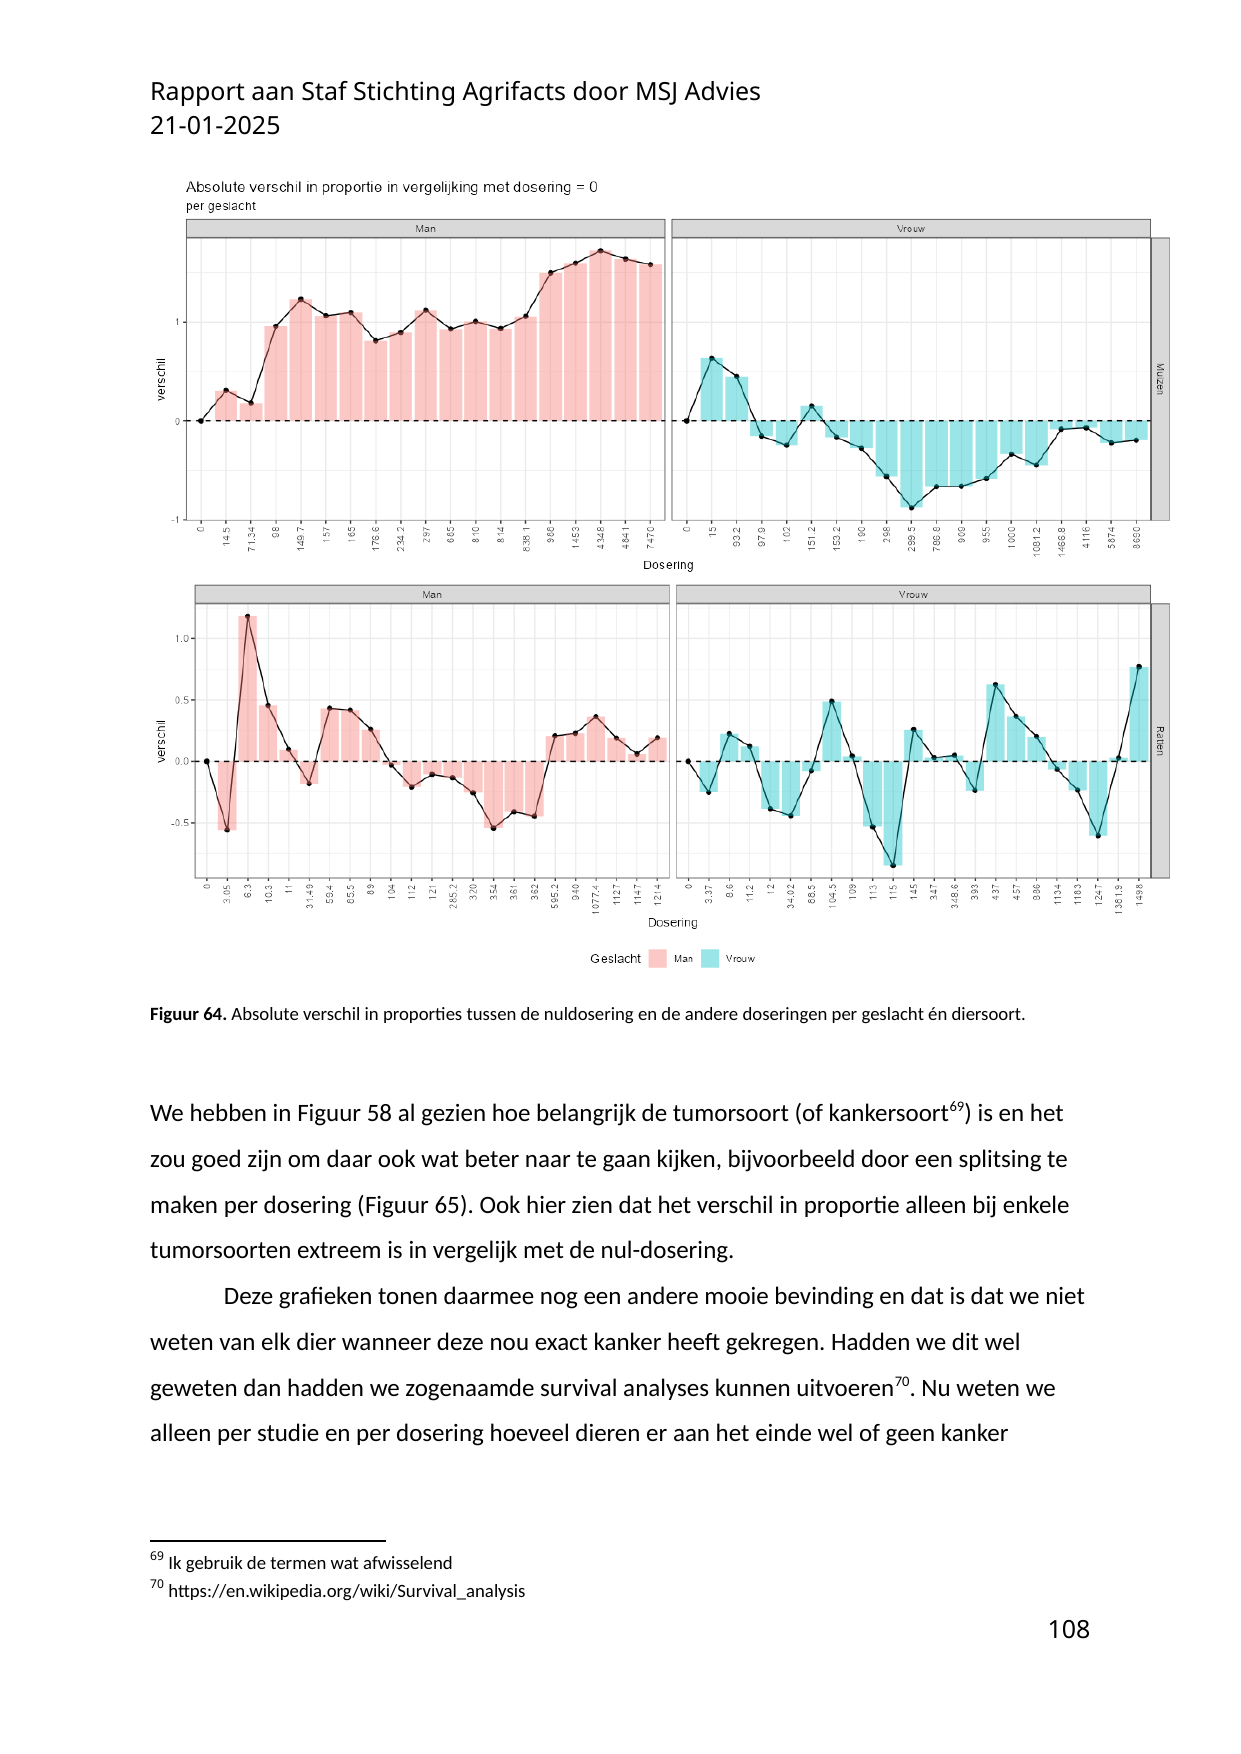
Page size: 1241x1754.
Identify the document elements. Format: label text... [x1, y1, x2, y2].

picture [150, 176, 1176, 981]
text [150, 1280, 1090, 1448]
text We hebben in Figuur 58 al gezien hoe belangrijk de tumorsoort (of kankersoort) is en het zou goed zijn om daar ook wat beter naar te gaan kijken, bijvoorbeeld door een splitsing te maken per dosering (Figuur 65). Ook hier zien dat het verschil in proportie alleen bij enkele tumorsoorten extreem is in vergelijk met de nul-dosering. [150, 1097, 1090, 1265]
text Figuur 64. Absolute verschil in proporties tussen de nuldosering en de andere doseringen per geslacht én diersoort. [150, 1002, 1090, 1025]
